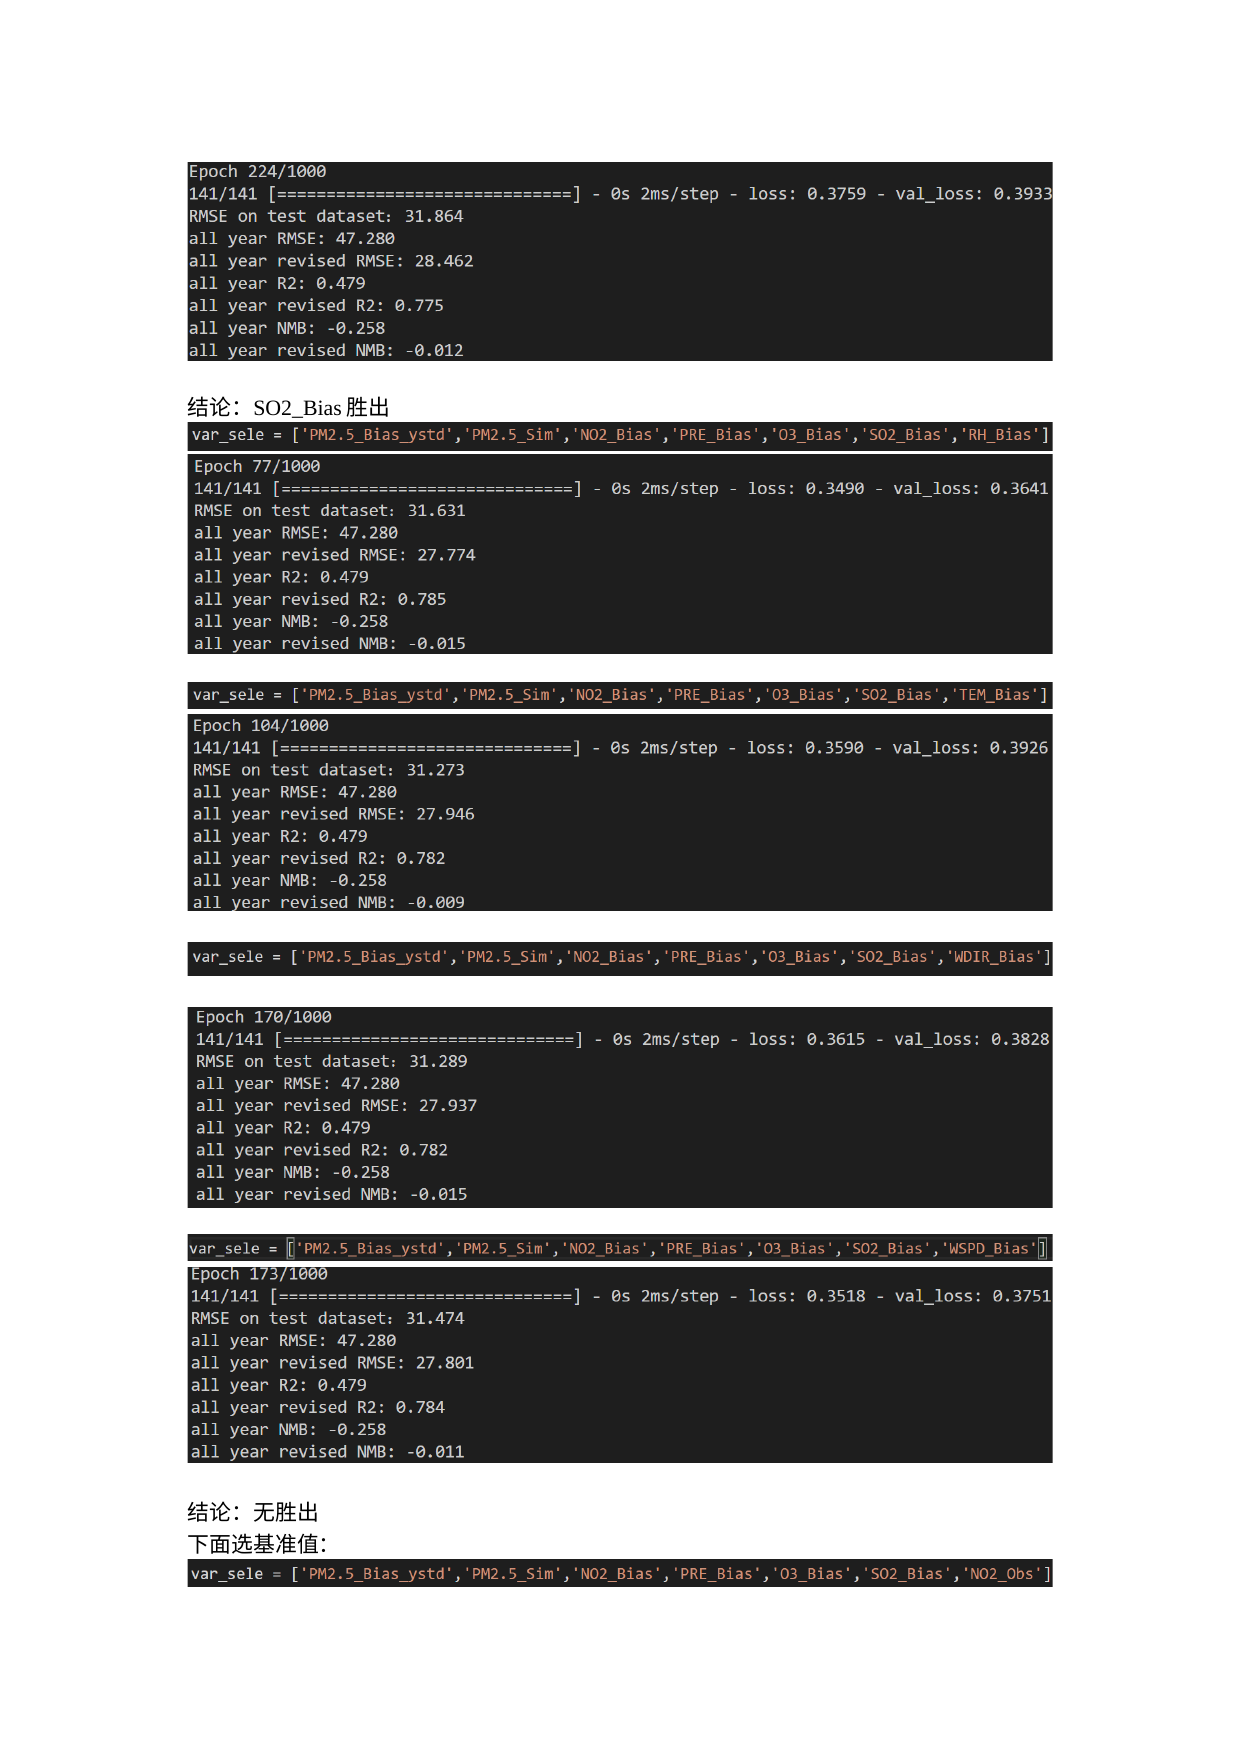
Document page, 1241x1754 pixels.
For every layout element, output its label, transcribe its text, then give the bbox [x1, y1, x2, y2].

text 结论：无胜出 [187, 1494, 1053, 1527]
text 下面选基准值： [187, 1527, 1053, 1559]
text 结论：SO2_Bias胜出 [187, 389, 1053, 422]
